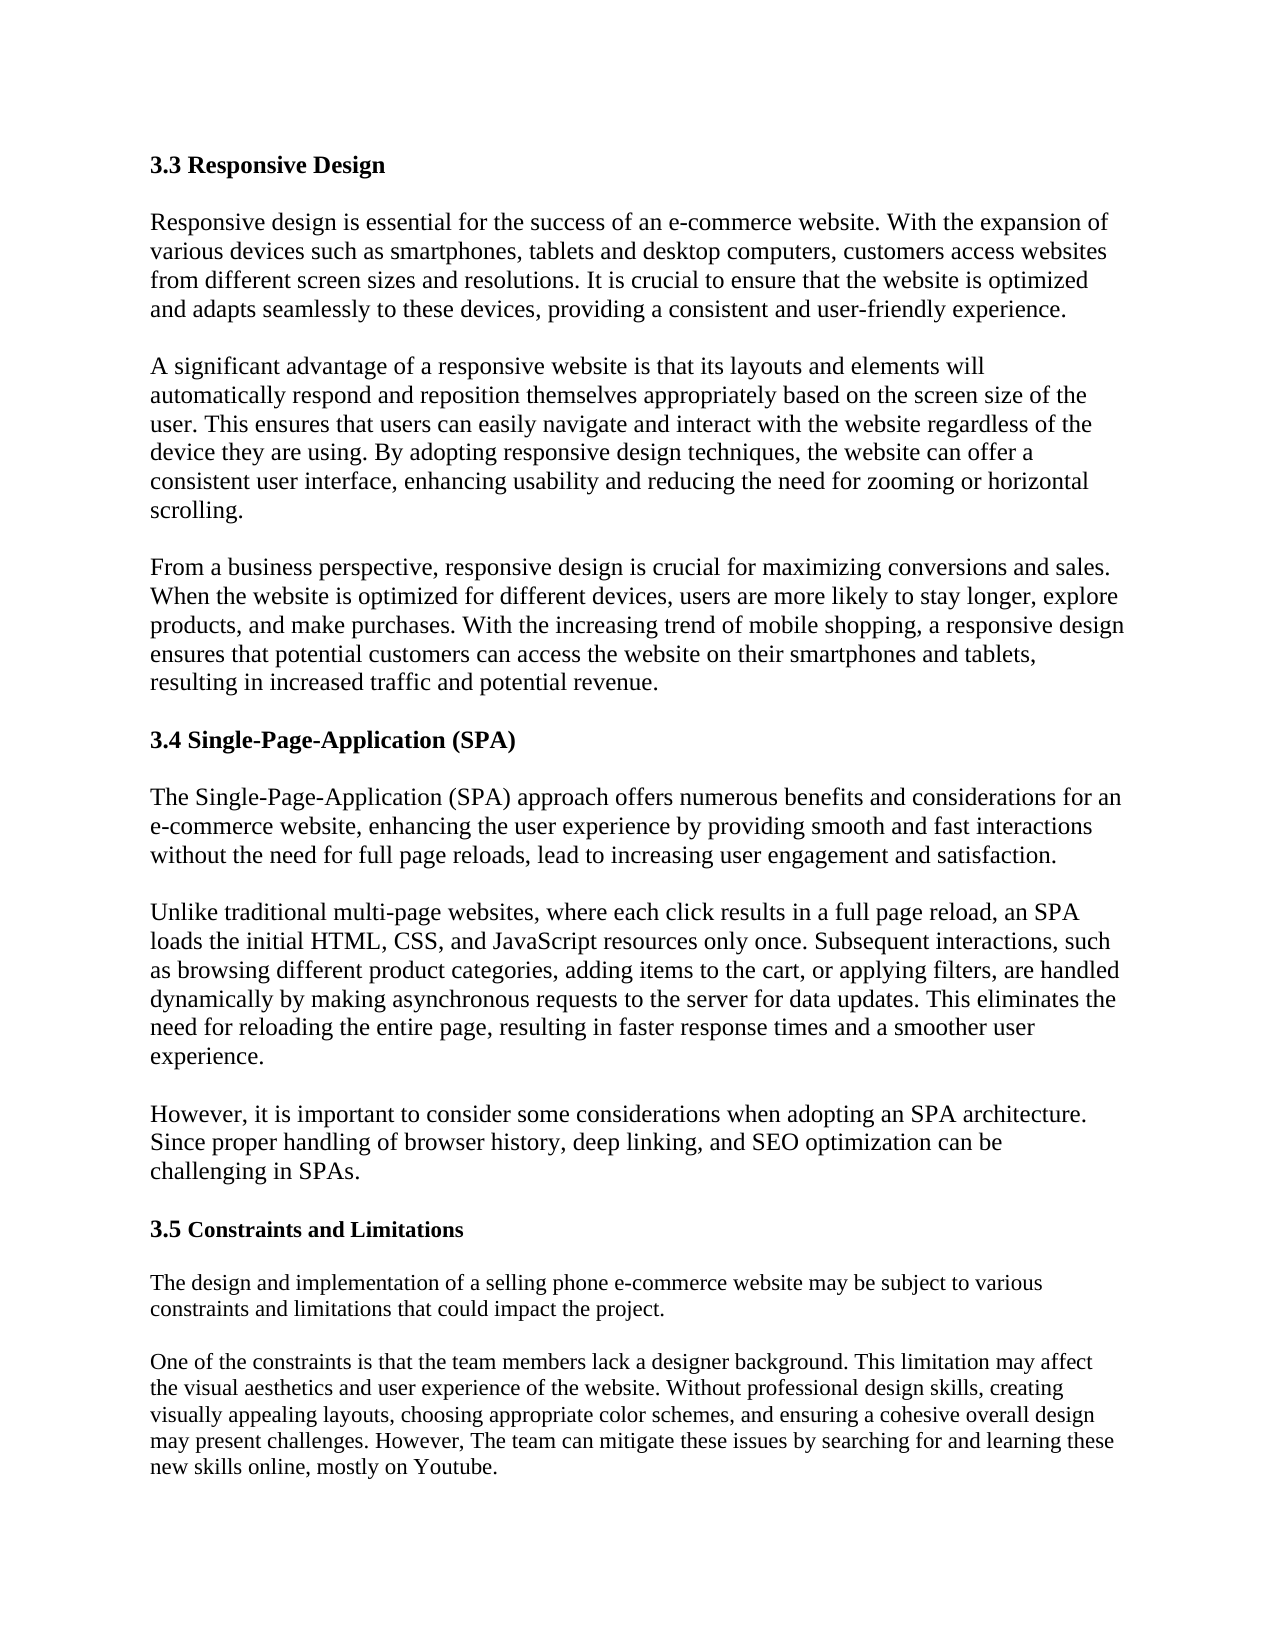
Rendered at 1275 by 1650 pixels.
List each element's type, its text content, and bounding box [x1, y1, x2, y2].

text The Single-Page-Application (SPA) approach offers numerous benefits and considerations for an e-commerce website, enhancing the user experience by providing smooth and fast interactions without the need for full page reloads, lead to increasing user engagement and satisfaction. [150, 782, 1125, 869]
text 3.4 Single-Page-Application (SPA) [150, 725, 1125, 754]
text However, it is important to consider some considerations when adopting an SPA architecture. Since proper handling of browser history, deep linking, and SEO optimization can be challenging in SPAs. [150, 1099, 1125, 1185]
text Unlike traditional multi-page websites, where each click results in a full page reload, an SPA loads the initial HTML, CSS, and JavaScript resources only once. Subsequent interactions, such as browsing different product categories, adding items to the cart, or applying filters, are handled dynamically by making asynchronous requests to the server for data updates. This eliminates the need for reloading the entire page, resulting in faster response times and a smoother user experience. [150, 897, 1125, 1070]
text 3.3 Responsive Design [150, 150, 1125, 179]
text One of the constraints is that the team members lack a designer background. This limitation may affect the visual aesthetics and user experience of the website. Without professional design skills, creating visually appealing layouts, choosing appropriate color schemes, and ensuring a cohesive overall design may present challenges. However, The team can mitigate these issues by searching for and learning these new skills online, mostly on Youtube. [150, 1348, 1125, 1480]
text A significant advantage of a responsive website is that its layouts and elements will automatically respond and reposition themselves appropriately based on the screen size of the user. This ensures that users can easily navigate and interact with the website regardless of the device they are using. By adopting responsive design techniques, the website can offer a consistent user interface, enhancing usability and reducing the need for zooming or horizontal scrolling. [150, 351, 1125, 524]
text The design and implementation of a selling phone e-commerce website may be subject to various constraints and limitations that could impact the project. [150, 1269, 1125, 1322]
text From a business perspective, responsive design is crucial for maximizing conversions and sales. When the website is optimized for different devices, users are more likely to stay longer, explore products, and make purchases. With the increasing trend of mobile shopping, a responsive design ensures that potential customers can access the website on their smartphones and tablets, resulting in increased traffic and potential revenue. [150, 552, 1125, 696]
text 3.5 Constraints and Limitations [150, 1214, 1125, 1242]
text Responsive design is essential for the success of an e-commerce website. With the expansion of various devices such as smartphones, tablets and desktop computers, customers access websites from different screen sizes and resolutions. It is crucial to ensure that the website is optimized and adapts seamlessly to these devices, providing a consistent and user-friendly experience. [150, 207, 1125, 322]
